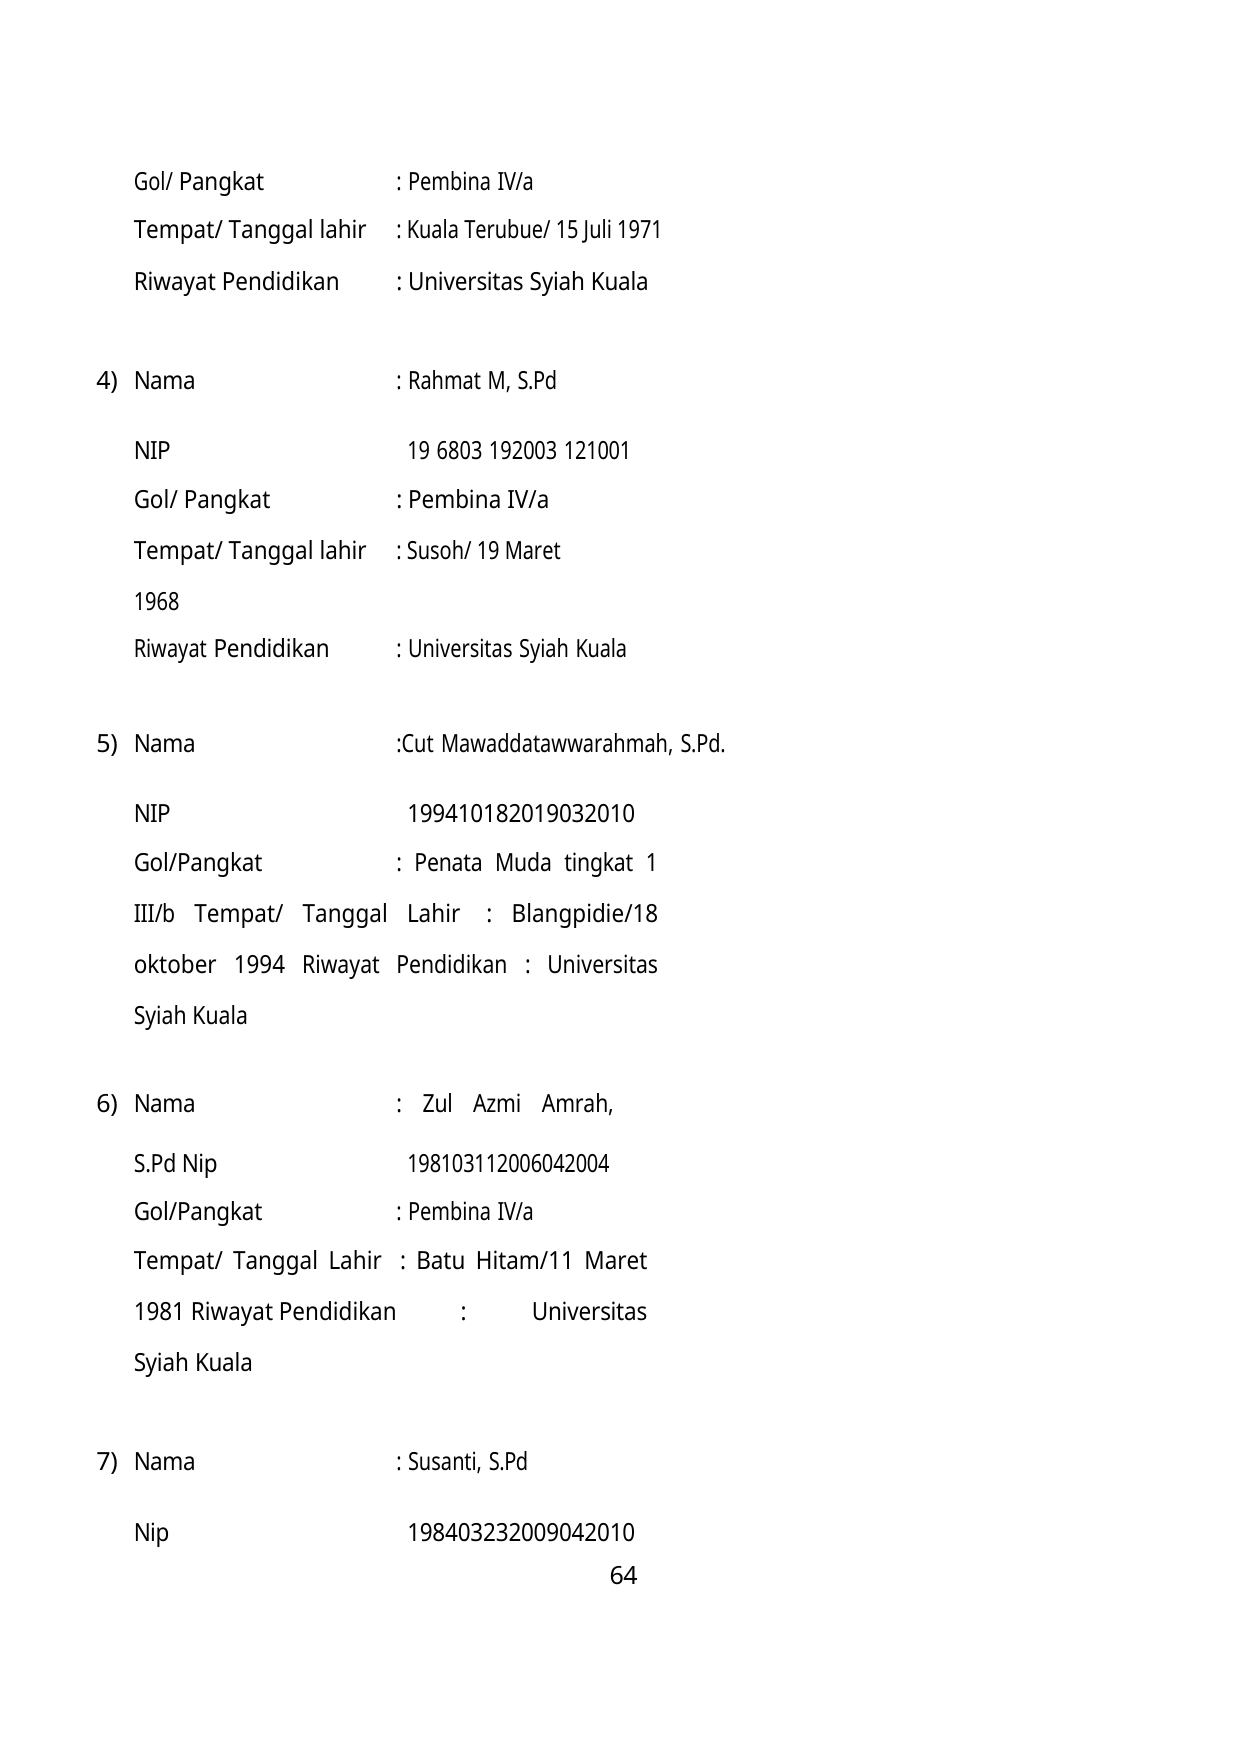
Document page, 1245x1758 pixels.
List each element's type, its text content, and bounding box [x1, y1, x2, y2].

text Gol/Pangkat : Pembina IV/a [133, 1194, 1209, 1228]
text Gol/ Pangkat : Pembina IV/a Tempat/ Tanggal lahir : Susoh/ 19 Maret 1968 [133, 481, 610, 617]
text Nip 198403232009042010 [133, 1514, 1209, 1548]
list Nama : Rahmat M, S.Pd [96, 362, 1209, 396]
text Tempat/ Tanggal Lahir : Batu Hitam/11 Maret 1981 Riwayat Pendidikan : Universitas Syiah Kuala [133, 1242, 647, 1378]
text NIP 19 6803 192003 121001 [133, 433, 1209, 467]
text NIP 199410182019032010 [133, 796, 1209, 830]
list Nama :Cut Mawaddatawwarahmah, S.Pd. [96, 726, 1209, 760]
text Riwayat Pendidikan : Universitas Syiah Kuala [133, 634, 1209, 663]
text Gol/ Pangkat : Pembina IV/a [133, 164, 1209, 198]
text Gol/Pangkat : Penata Muda tingkat 1 III/b Tempat/ Tanggal Lahir : Blangpidie/18 oktober 1994 Riwayat Pendidikan : Universitas Syiah Kuala [133, 844, 658, 1032]
list Nama : Susanti, S.Pd [96, 1443, 1209, 1478]
list Nama : Zul Azmi Amrah, S.Pd Nip 198103112006042004 [96, 1061, 614, 1179]
text Tempat/ Tanggal lahir : Kuala Terubue/ 15 Juli 1971 Riwayat Pendidikan : Universitas Syiah Kuala [133, 212, 664, 297]
